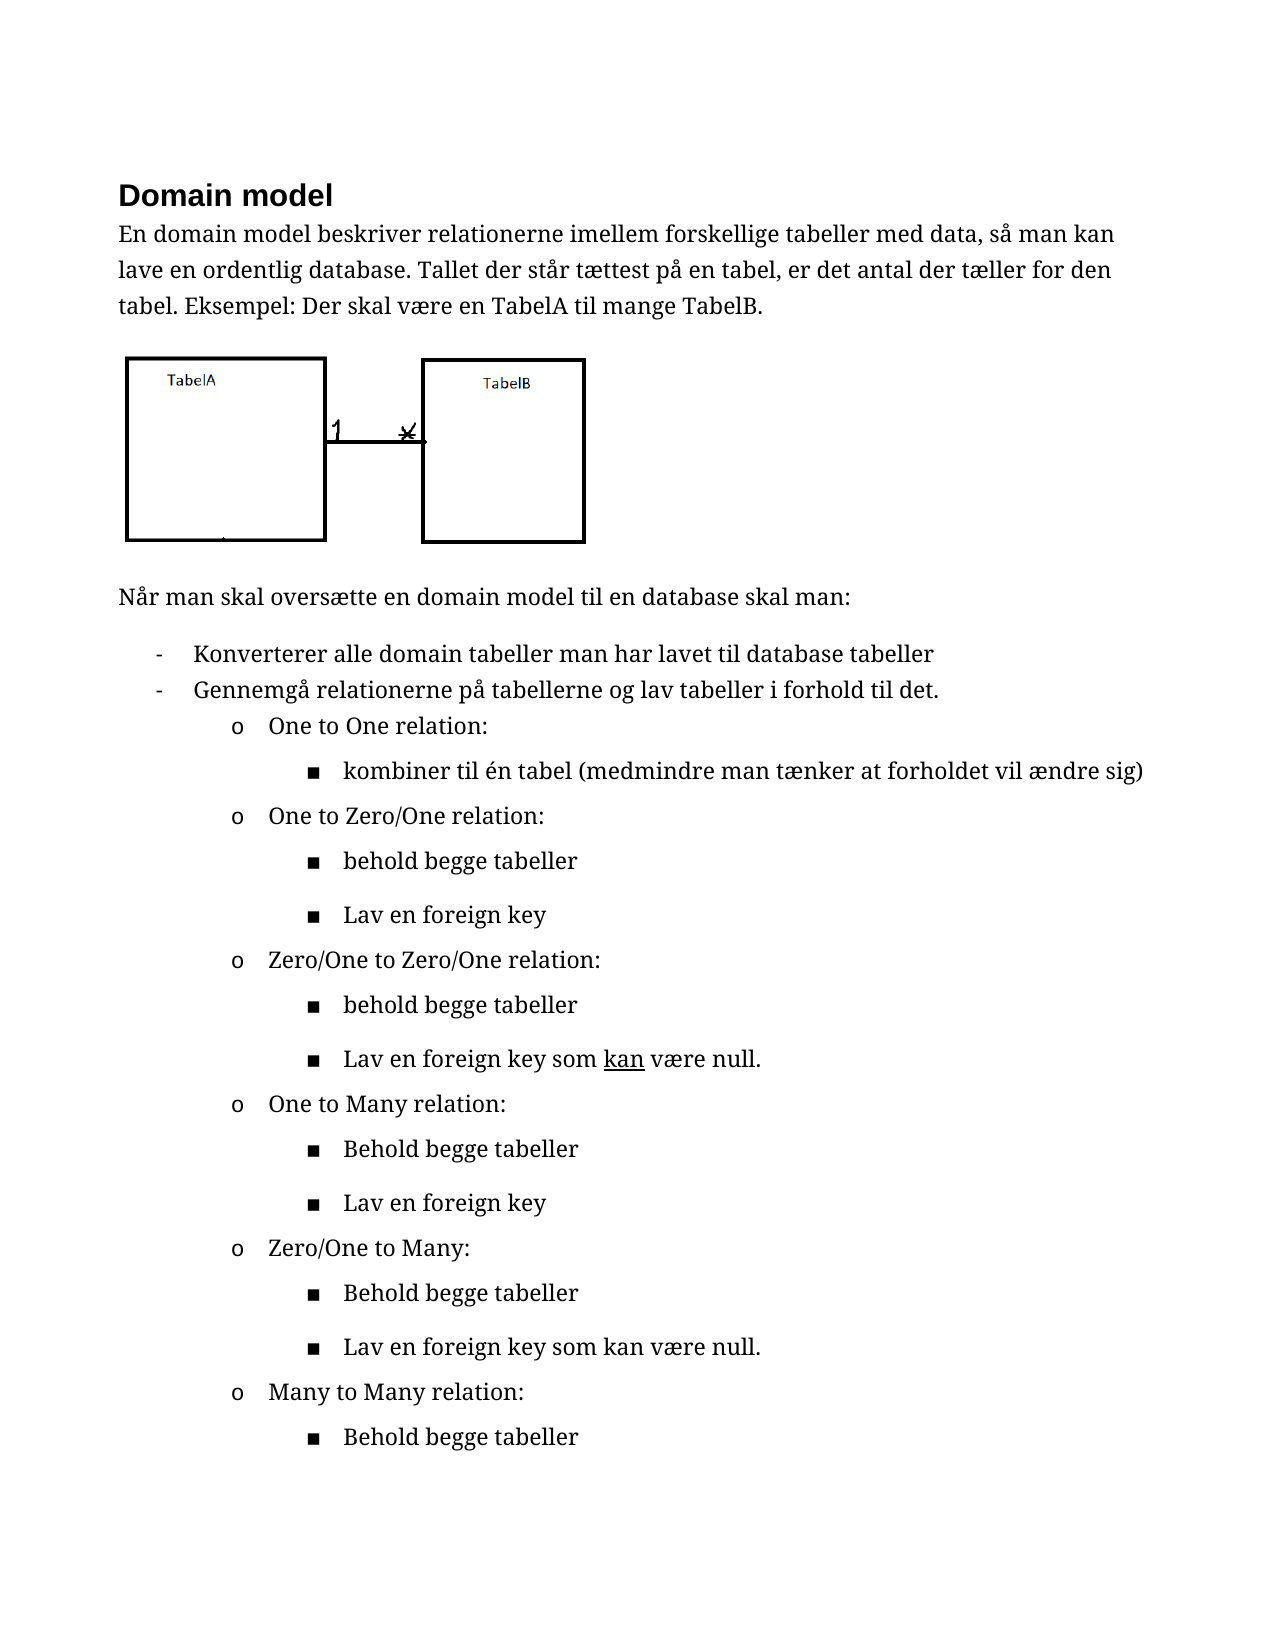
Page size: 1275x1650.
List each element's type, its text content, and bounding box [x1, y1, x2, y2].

picture [118, 347, 598, 556]
text Når man skal oversætte en domain model til en database skal man: [118, 581, 1157, 612]
list Lav en foreign key som kan være null. [306, 1321, 1157, 1368]
list kombiner til én tabel (medmindre man tænker at forholdet vil ændre sig) [306, 746, 1157, 793]
list Behold begge tabeller [306, 1411, 1157, 1458]
list One to Zero/One relation: [231, 799, 1157, 831]
list One to One relation: [231, 709, 1157, 741]
list Many to Many relation: [231, 1375, 1157, 1407]
list Gennemgå relationerne på tabellerne og lav tabeller i forhold til det. [156, 674, 1157, 705]
list behold begge tabeller [306, 979, 1157, 1027]
list Zero/One to Many: [231, 1231, 1157, 1263]
list One to Many relation: [231, 1087, 1157, 1119]
list Lav en foreign key [306, 889, 1157, 937]
list Zero/One to Zero/One relation: [231, 943, 1157, 975]
list Lav en foreign key [306, 1177, 1157, 1224]
list Behold begge tabeller [306, 1267, 1157, 1314]
list Behold begge tabeller [306, 1123, 1157, 1171]
text En domain model beskriver relationerne imellem forskellige tabeller med data, så man kan lave en ordentlig database. Tallet der står tættest på en tabel, er det antal der tæller for den tabel. Eksempel: Der skal være en TabelA til mange TabelB. [118, 218, 1157, 322]
list Lav en foreign key som kan være null. [306, 1033, 1157, 1081]
list Konverterer alle domain tabeller man har lavet til database tabeller [156, 638, 1157, 669]
subtitle Domain model [118, 177, 1157, 213]
list behold begge tabeller [306, 836, 1157, 883]
